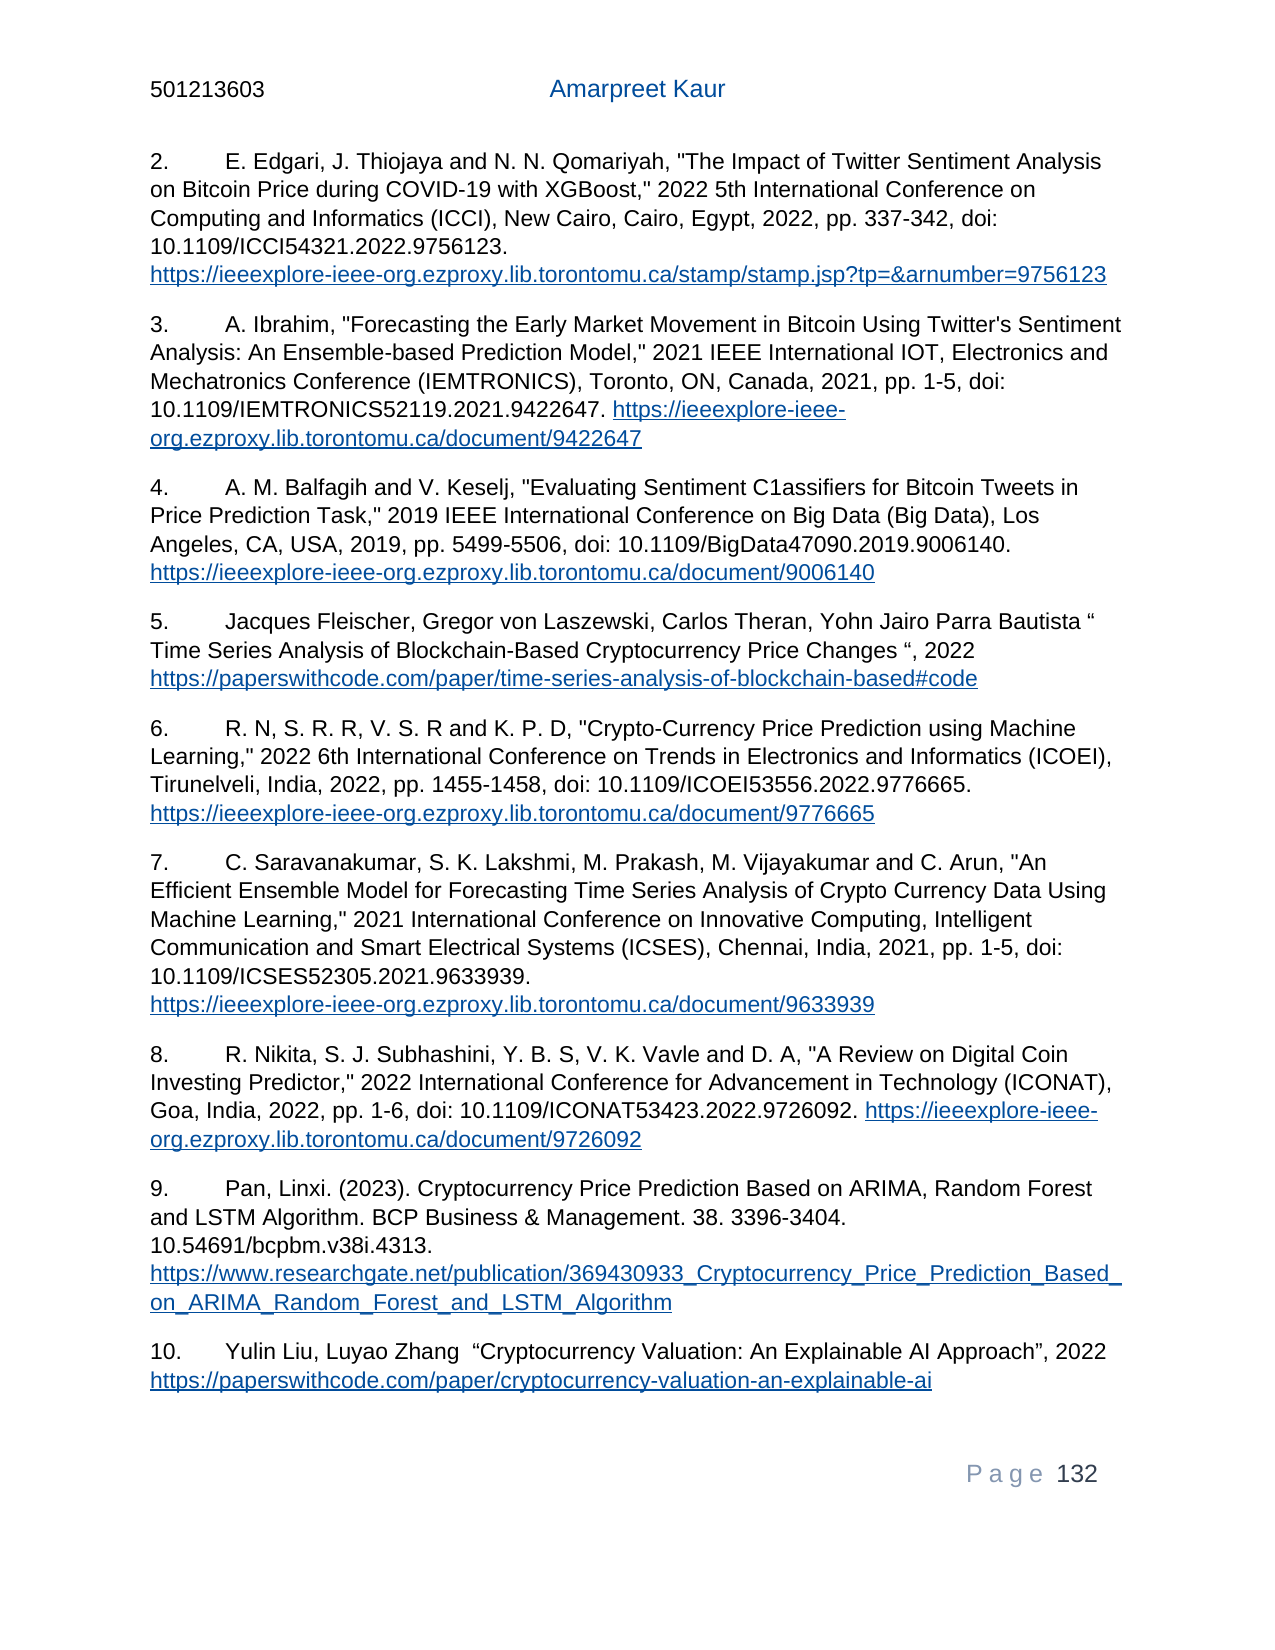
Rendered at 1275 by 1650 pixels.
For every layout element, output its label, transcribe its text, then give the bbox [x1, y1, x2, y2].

text 6. R. N, S. R. R, V. S. R and K. P. D, "Crypto-Currency Price Prediction using Machine Learning," 2022 6th International Conference on Trends in Electronics and Informatics (ICOEI), Tirunelveli, India, 2022, pp. 1455-1458, doi: 10.1109/ICOEI53556.2022.9776665. https://ieeexplore-ieee-org.ezproxy.lib.torontomu.ca/document/9776665 [150, 714, 1125, 826]
text 5. Jacques Fleischer, Gregor von Laszewski, Carlos Theran, Yohn Jairo Parra Bautista “ Time Series Analysis of Blockchain-Based Cryptocurrency Price Changes “, 2022 https://paperswithcode.com/paper/time-series-analysis-of-blockchain-based#code [150, 608, 1125, 692]
text 4. A. M. Balfagih and V. Keselj, "Evaluating Sentiment C1assifiers for Bitcoin Tweets in Price Prediction Task," 2019 IEEE International Conference on Big Data (Big Data), Los Angeles, CA, USA, 2019, pp. 5499-5506, doi: 10.1109/BigData47090.2019.9006140. https://ieeexplore-ieee-org.ezproxy.lib.torontomu.ca/document/9006140 [150, 474, 1125, 585]
text 7. C. Saravanakumar, S. K. Lakshmi, M. Prakash, M. Vijayakumar and C. Arun, "An Efficient Ensemble Model for Forecasting Time Series Analysis of Crypto Currency Data Using Machine Learning," 2021 International Conference on Innovative Computing, Intelligent Communication and Smart Electrical Systems (ICSES), Chennai, India, 2021, pp. 1-5, doi: 10.1109/ICSES52305.2021.9633939. https://ieeexplore-ieee-org.ezproxy.lib.torontomu.ca/document/9633939 [150, 849, 1125, 1018]
text 9. Pan, Linxi. (2023). Cryptocurrency Price Prediction Based on ARIMA, Random Forest and LSTM Algorithm. BCP Business & Management. 38. 3396-3404. 10.54691/bcpbm.v38i.4313. https://www.researchgate.net/publication/369430933_Cryptocurrency_Price_Prediction_Based_on_ARIMA_Random_Forest_and_LSTM_Algorithm [150, 1175, 1125, 1315]
text 8. R. Nikita, S. J. Subhashini, Y. B. S, V. K. Vavle and D. A, "A Review on Digital Coin Investing Predictor," 2022 International Conference for Advancement in Technology (ICONAT), Goa, India, 2022, pp. 1-6, doi: 10.1109/ICONAT53423.2022.9726092. https://ieeexplore-ieee-org.ezproxy.lib.torontomu.ca/document/9726092 [150, 1041, 1125, 1152]
text 10. Yulin Liu, Luyao Zhang “Cryptocurrency Valuation: An Explainable AI Approach”, 2022 https://paperswithcode.com/paper/cryptocurrency-valuation-an-explainable-ai [150, 1338, 1125, 1393]
text 3. A. Ibrahim, "Forecasting the Early Market Movement in Bitcoin Using Twitter's Sentiment Analysis: An Ensemble-based Prediction Model," 2021 IEEE International IOT, Electronics and Mechatronics Conference (IEMTRONICS), Toronto, ON, Canada, 2021, pp. 1-5, doi: 10.1109/IEMTRONICS52119.2021.9422647. https://ieeexplore-ieee-org.ezproxy.lib.torontomu.ca/document/9422647 [150, 311, 1125, 451]
text 2. E. Edgari, J. Thiojaya and N. N. Qomariyah, "The Impact of Twitter Sentiment Analysis on Bitcoin Price during COVID-19 with XGBoost," 2022 5th International Conference on Computing and Informatics (ICCI), New Cairo, Cairo, Egypt, 2022, pp. 337-342, doi: 10.1109/ICCI54321.2022.9756123. https://ieeexplore-ieee-org.ezproxy.lib.torontomu.ca/stamp/stamp.jsp?tp=&arnumber=9756123 [150, 148, 1125, 288]
